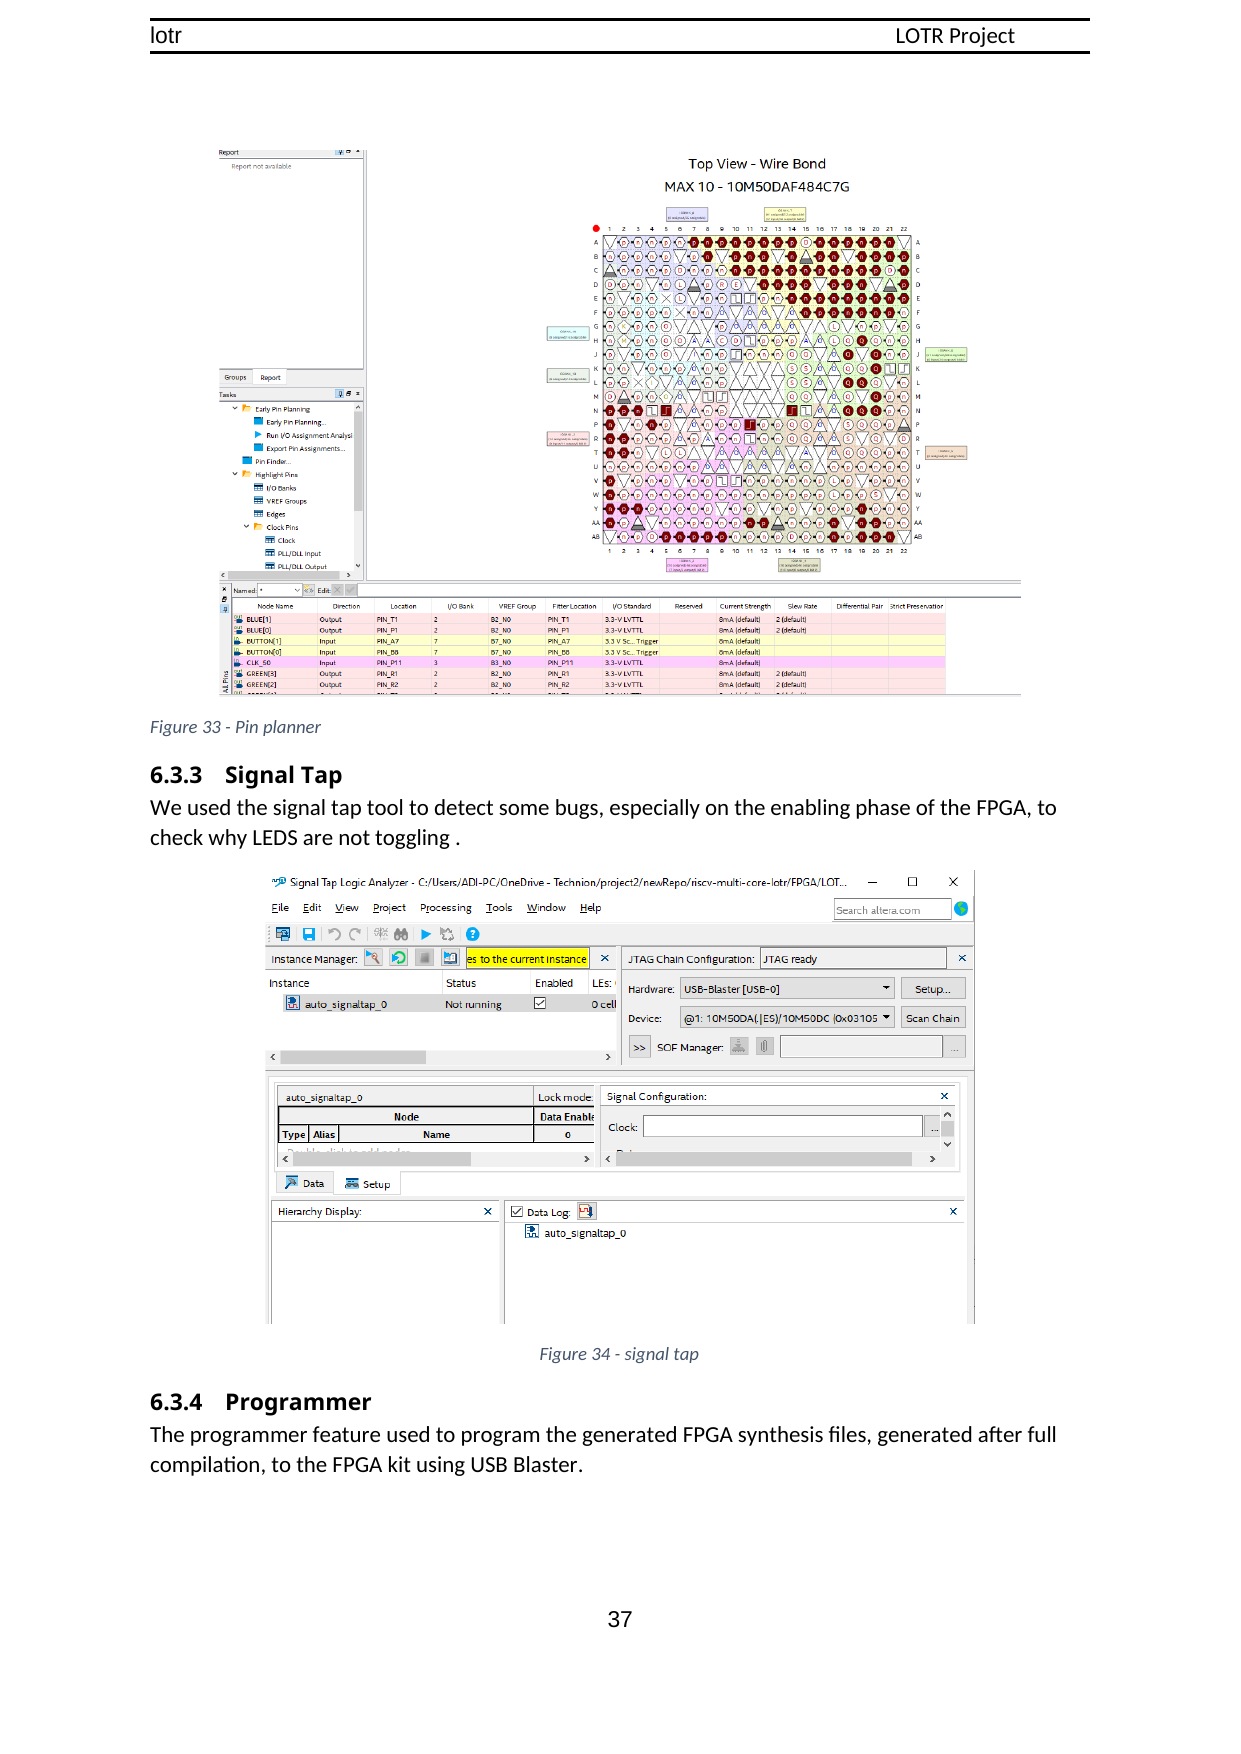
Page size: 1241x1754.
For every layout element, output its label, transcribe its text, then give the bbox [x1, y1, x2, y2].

text The programmer feature used to program the generated FPGA synthesis files, generated after full compilation, to the FPGA kit using USB Blaster. [150, 1420, 1090, 1478]
picture [265, 870, 975, 1324]
text We used the signal tap tool to detect some bugs, especially on the enabling phase of the FPGA, to check why LEDS are not toggling . [150, 793, 1090, 851]
subtitle Signal Tap [150, 759, 1090, 791]
subtitle Programmer [150, 1386, 1090, 1417]
text Figure 34 - signal tap [150, 1342, 1090, 1365]
picture [219, 150, 1021, 697]
text Figure 33 - Pin planner [150, 716, 1090, 738]
